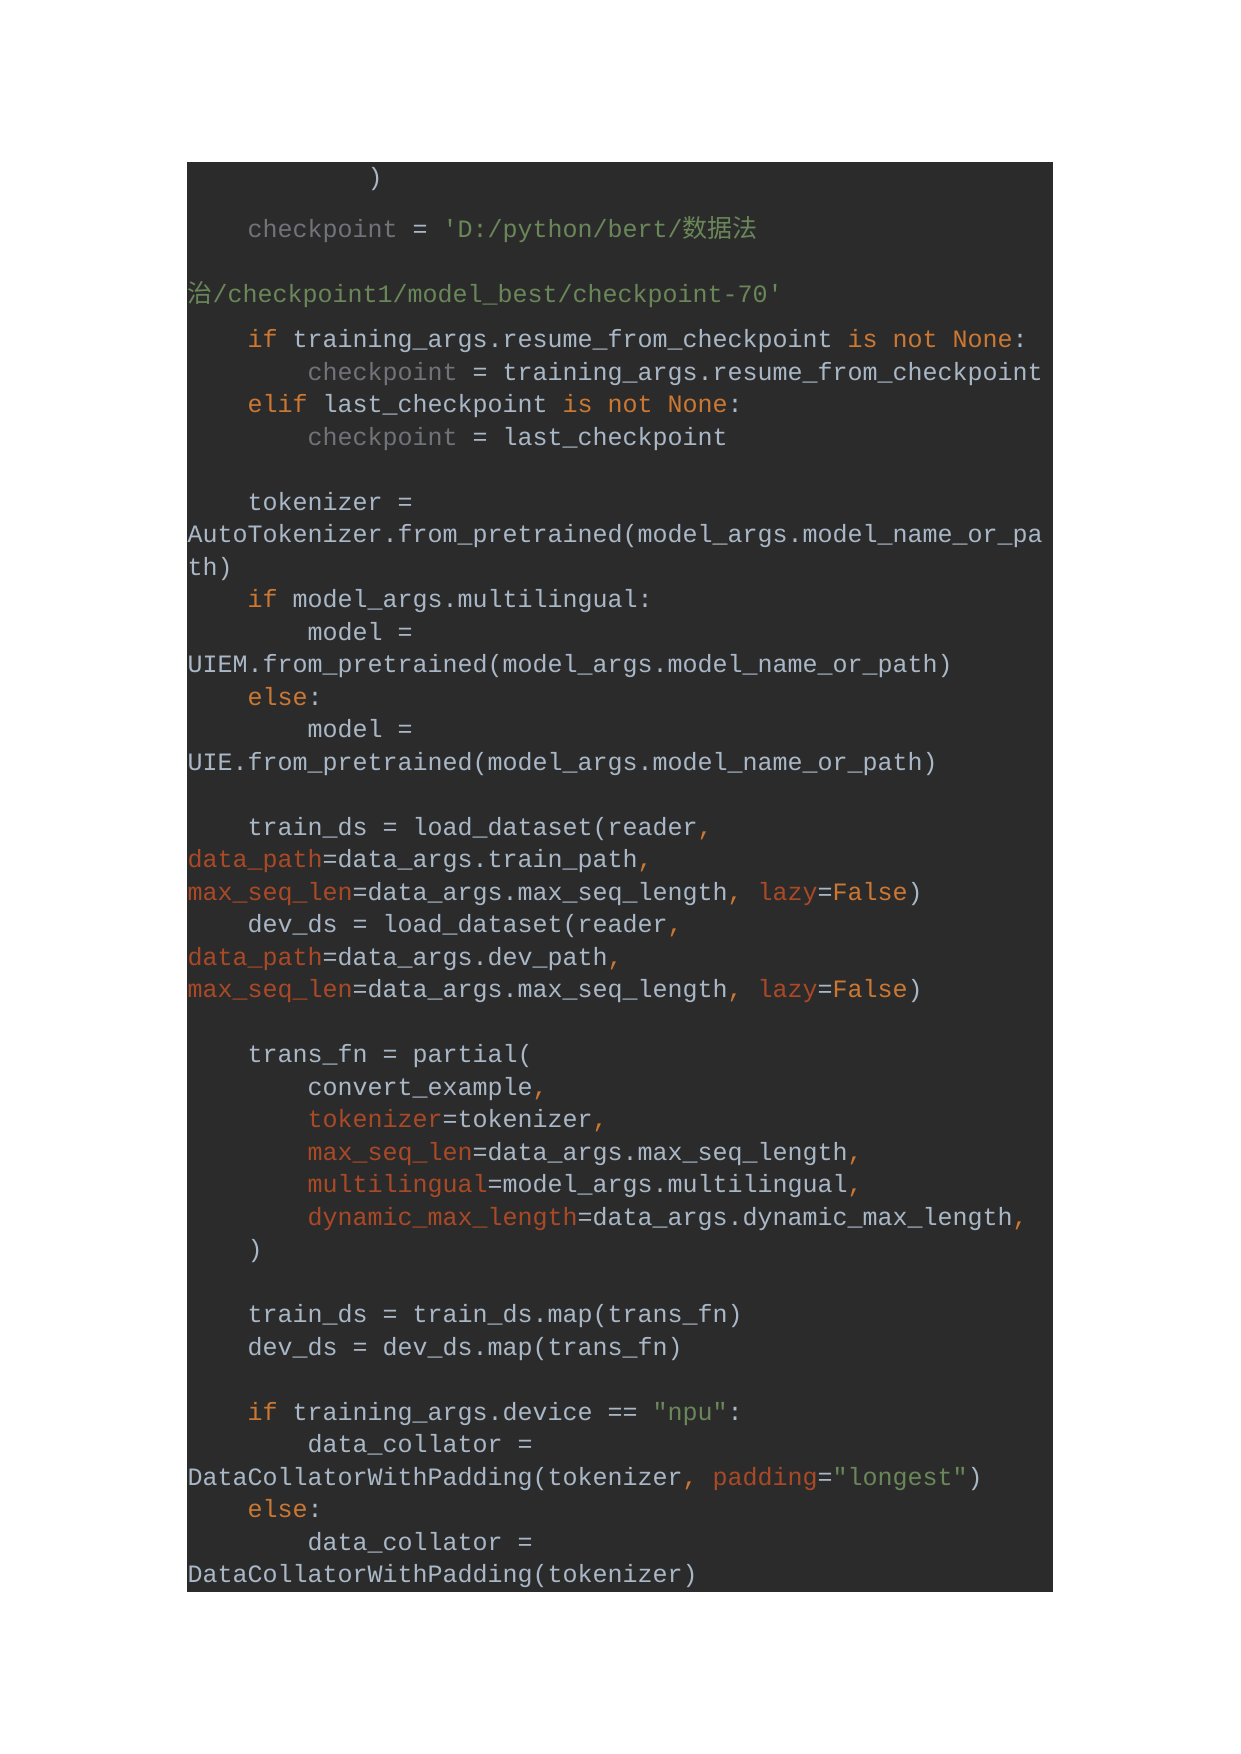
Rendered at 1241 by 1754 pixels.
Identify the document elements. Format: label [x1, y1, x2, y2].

text [187, 162, 1053, 1592]
